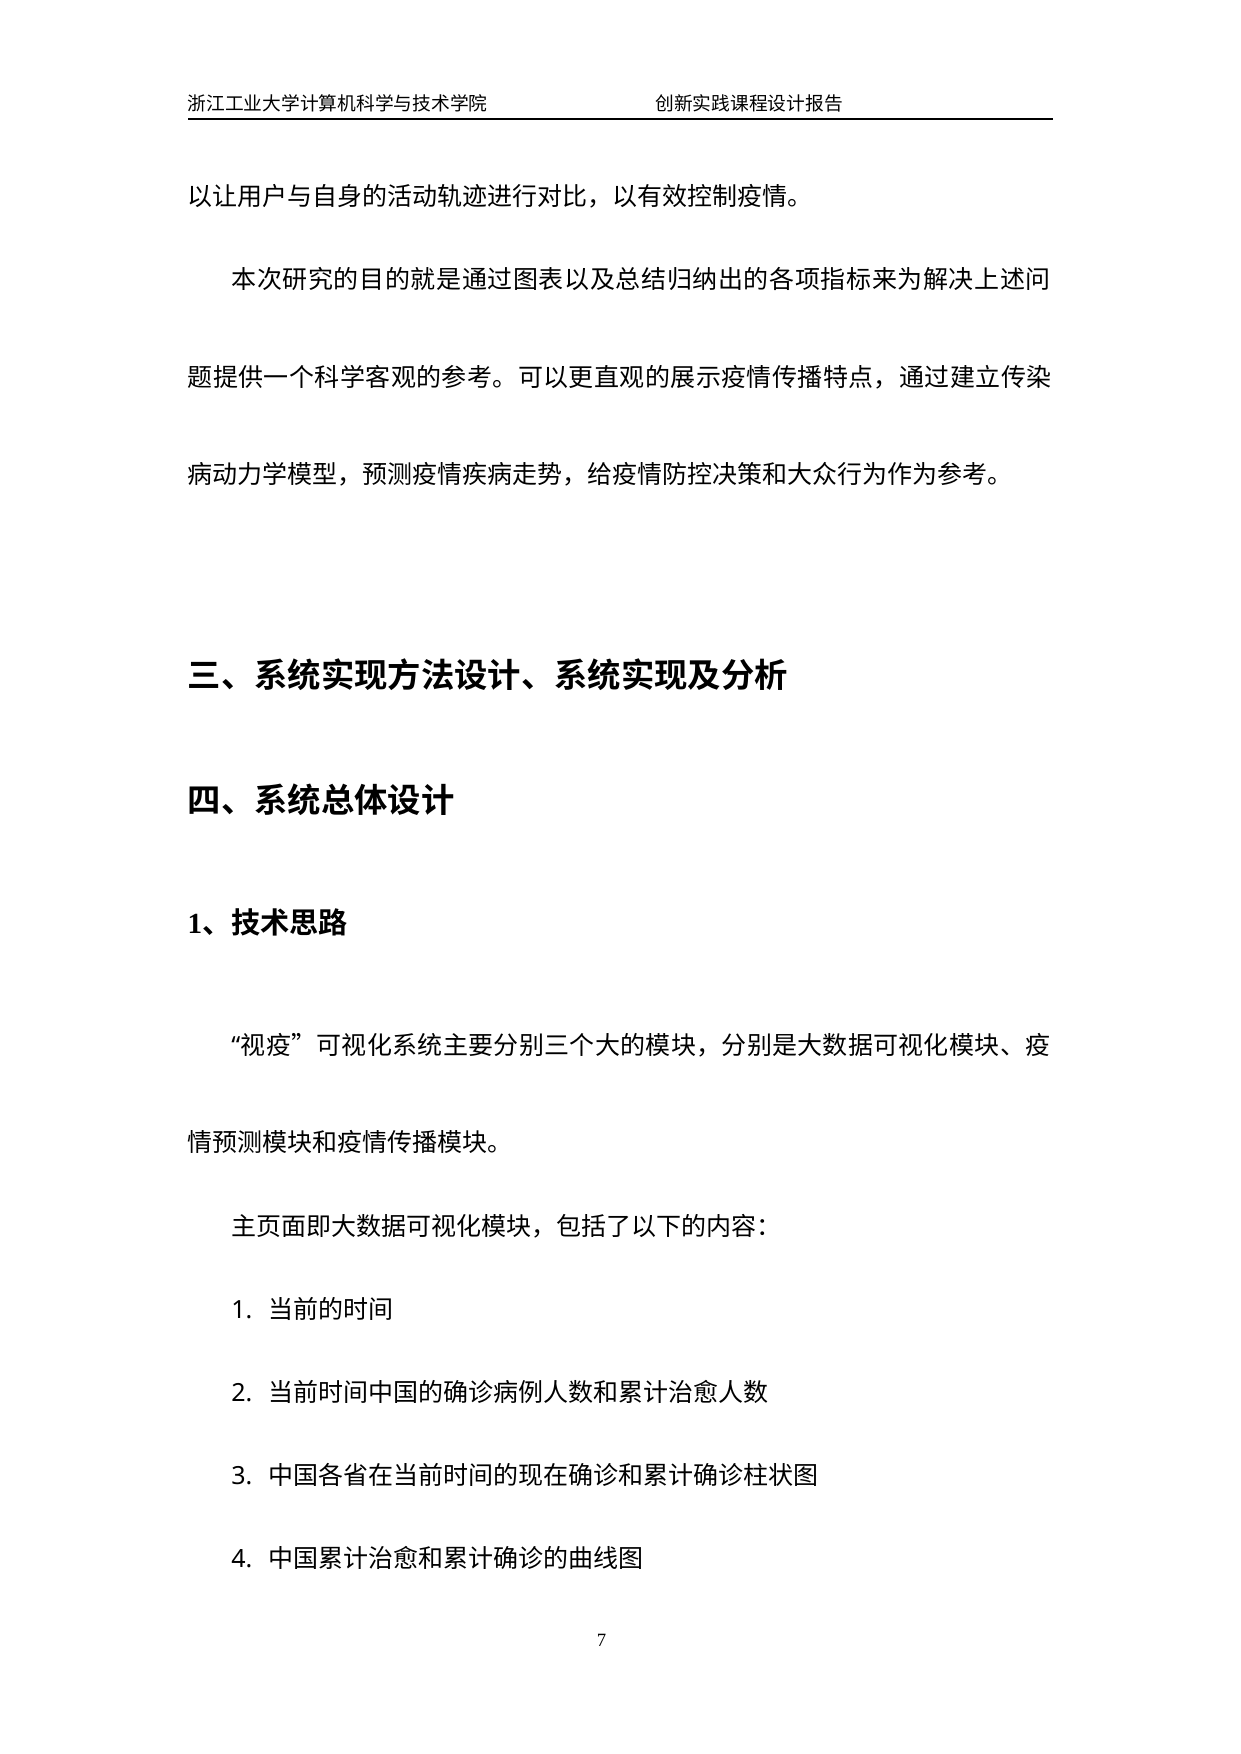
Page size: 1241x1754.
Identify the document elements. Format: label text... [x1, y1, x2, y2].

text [187, 162, 1053, 227]
text “视疫”可视化系统主要分别三个大的模块，分别是大数据可视化模块、疫情预测模块和疫情传播模块。 [187, 1011, 1053, 1173]
list 中国各省在当前时间的现在确诊和累计确诊柱状图 [231, 1441, 1053, 1506]
subtitle 系统总体设计 [187, 765, 1053, 830]
text 主页面即大数据可视化模块，包括了以下的内容： [187, 1192, 1053, 1257]
list 当前的时间 [231, 1275, 1053, 1340]
text 本次研究的目的就是通过图表以及总结归纳出的各项指标来为解决上述问题提供一个科学客观的参考。可以更直观的展示疫情传播特点，通过建立传染病动力学模型，预测疫情疾病走势，给疫情防控决策和大众行为作为参考。 [187, 245, 1053, 505]
subtitle 技术思路 [187, 888, 1053, 953]
list 中国累计治愈和累计确诊的曲线图 [231, 1524, 1053, 1589]
list 当前时间中国的确诊病例人数和累计治愈人数 [231, 1358, 1053, 1423]
subtitle 系统实现方法设计、系统实现及分析 [187, 641, 1053, 706]
